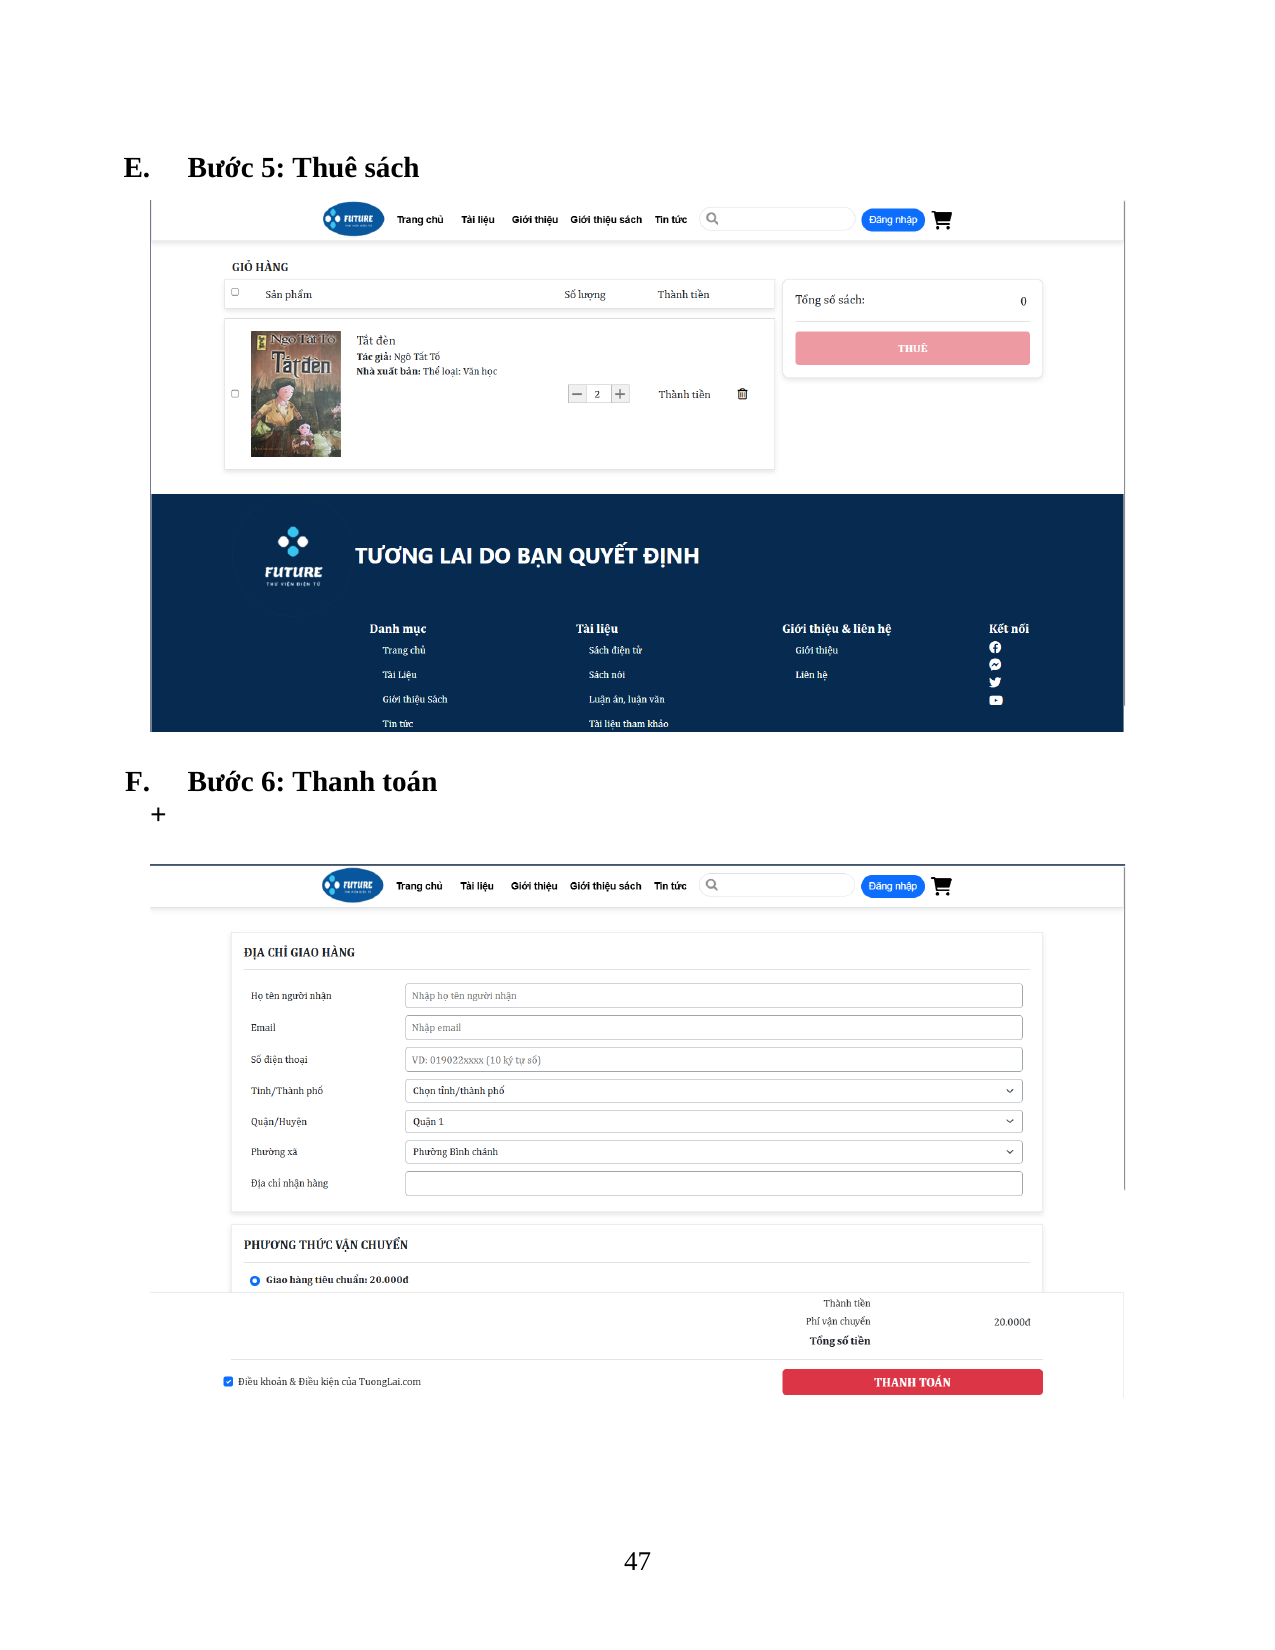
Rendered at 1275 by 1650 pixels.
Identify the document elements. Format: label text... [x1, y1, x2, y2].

picture [150, 864, 1125, 1398]
list + [150, 797, 1125, 831]
list Bước 5: Thuê sách [150, 150, 1125, 183]
picture [150, 200, 1125, 732]
list Bước 6: Thanh toán [150, 764, 1125, 797]
